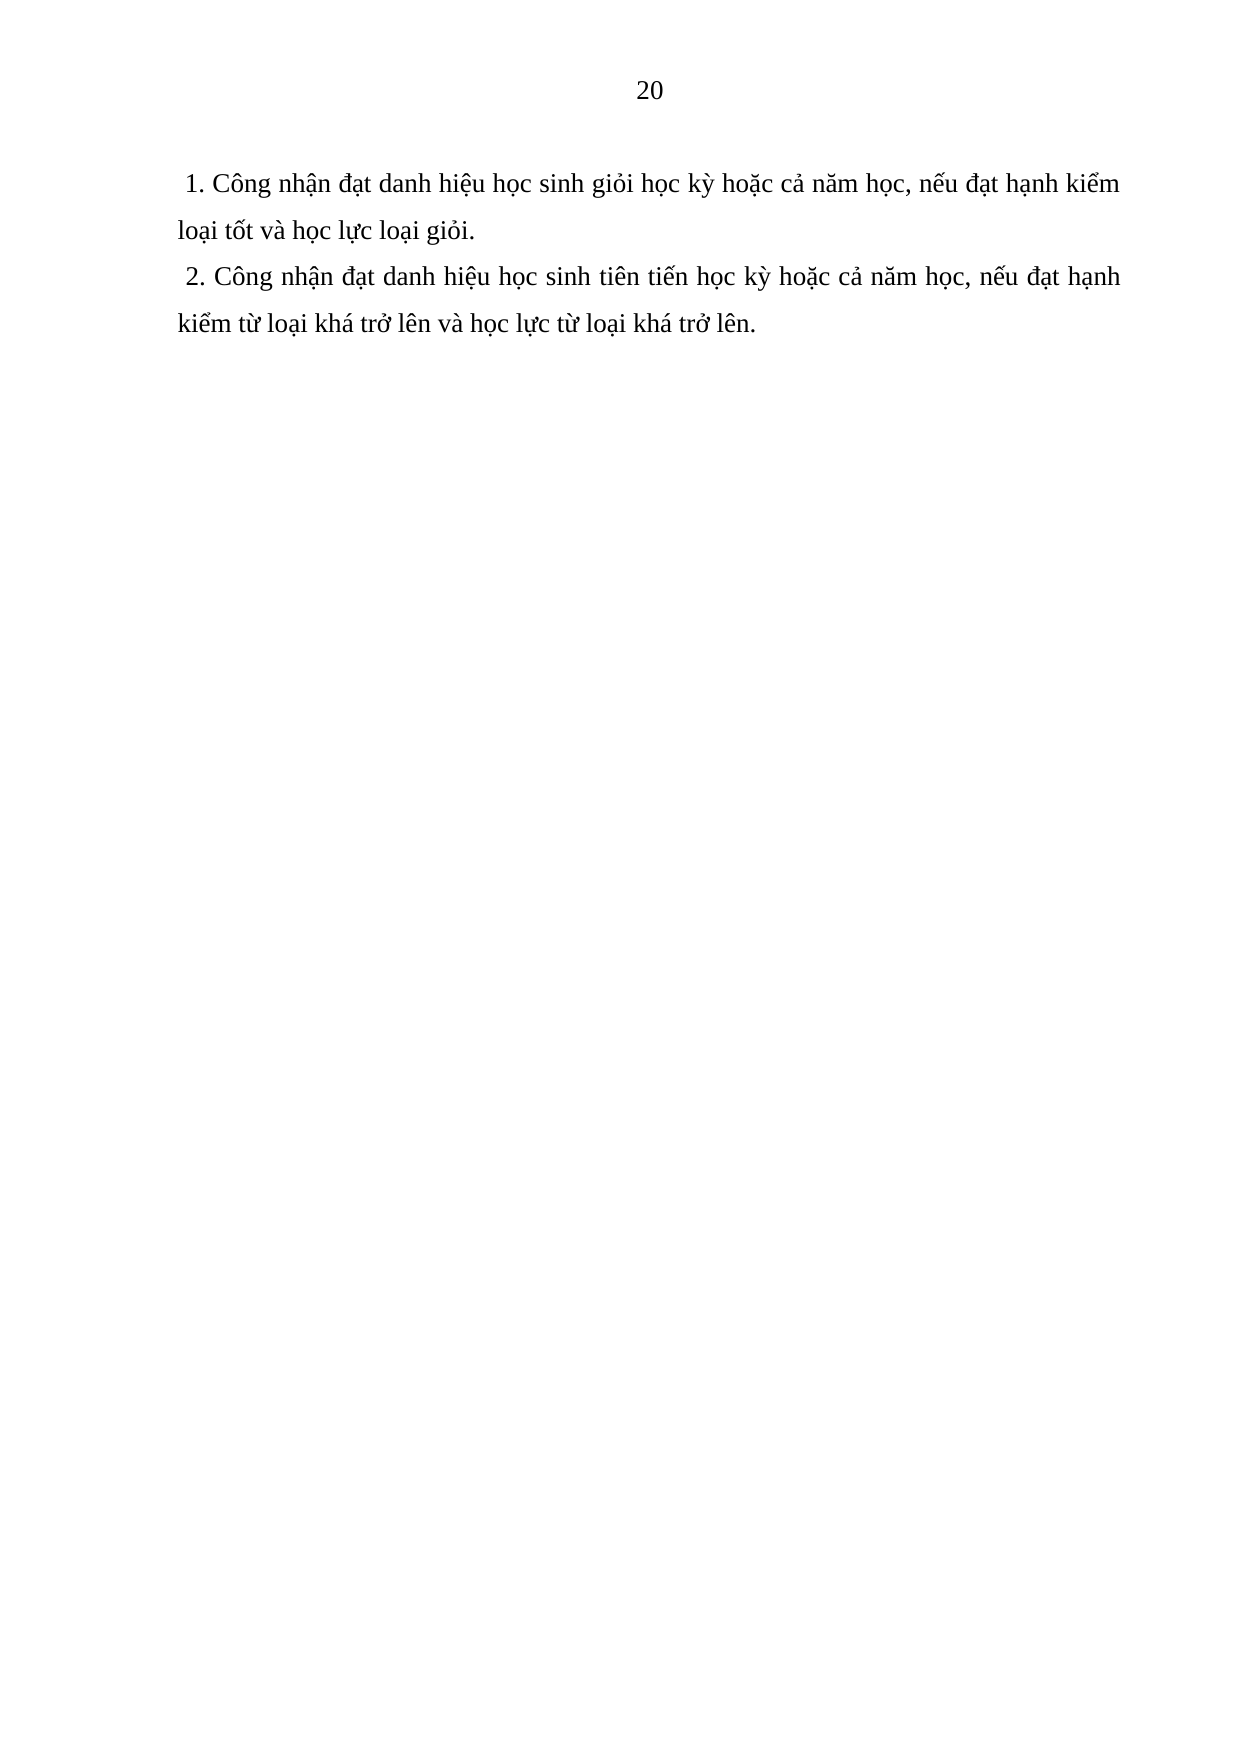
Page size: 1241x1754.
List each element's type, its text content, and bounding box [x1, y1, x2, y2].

text 1. Công nhận đạt danh hiệu học sinh giỏi học kỳ hoặc cả năm học, nếu đạt hạnh kiểm loại tốt và học lực loại giỏi. [177, 167, 1122, 245]
text 2. Công nhận đạt danh hiệu học sinh tiên tiến học kỳ hoặc cả năm học, nếu đạt hạnh kiểm từ loại khá trở lên và học lực từ loại khá trở lên. [177, 261, 1122, 338]
